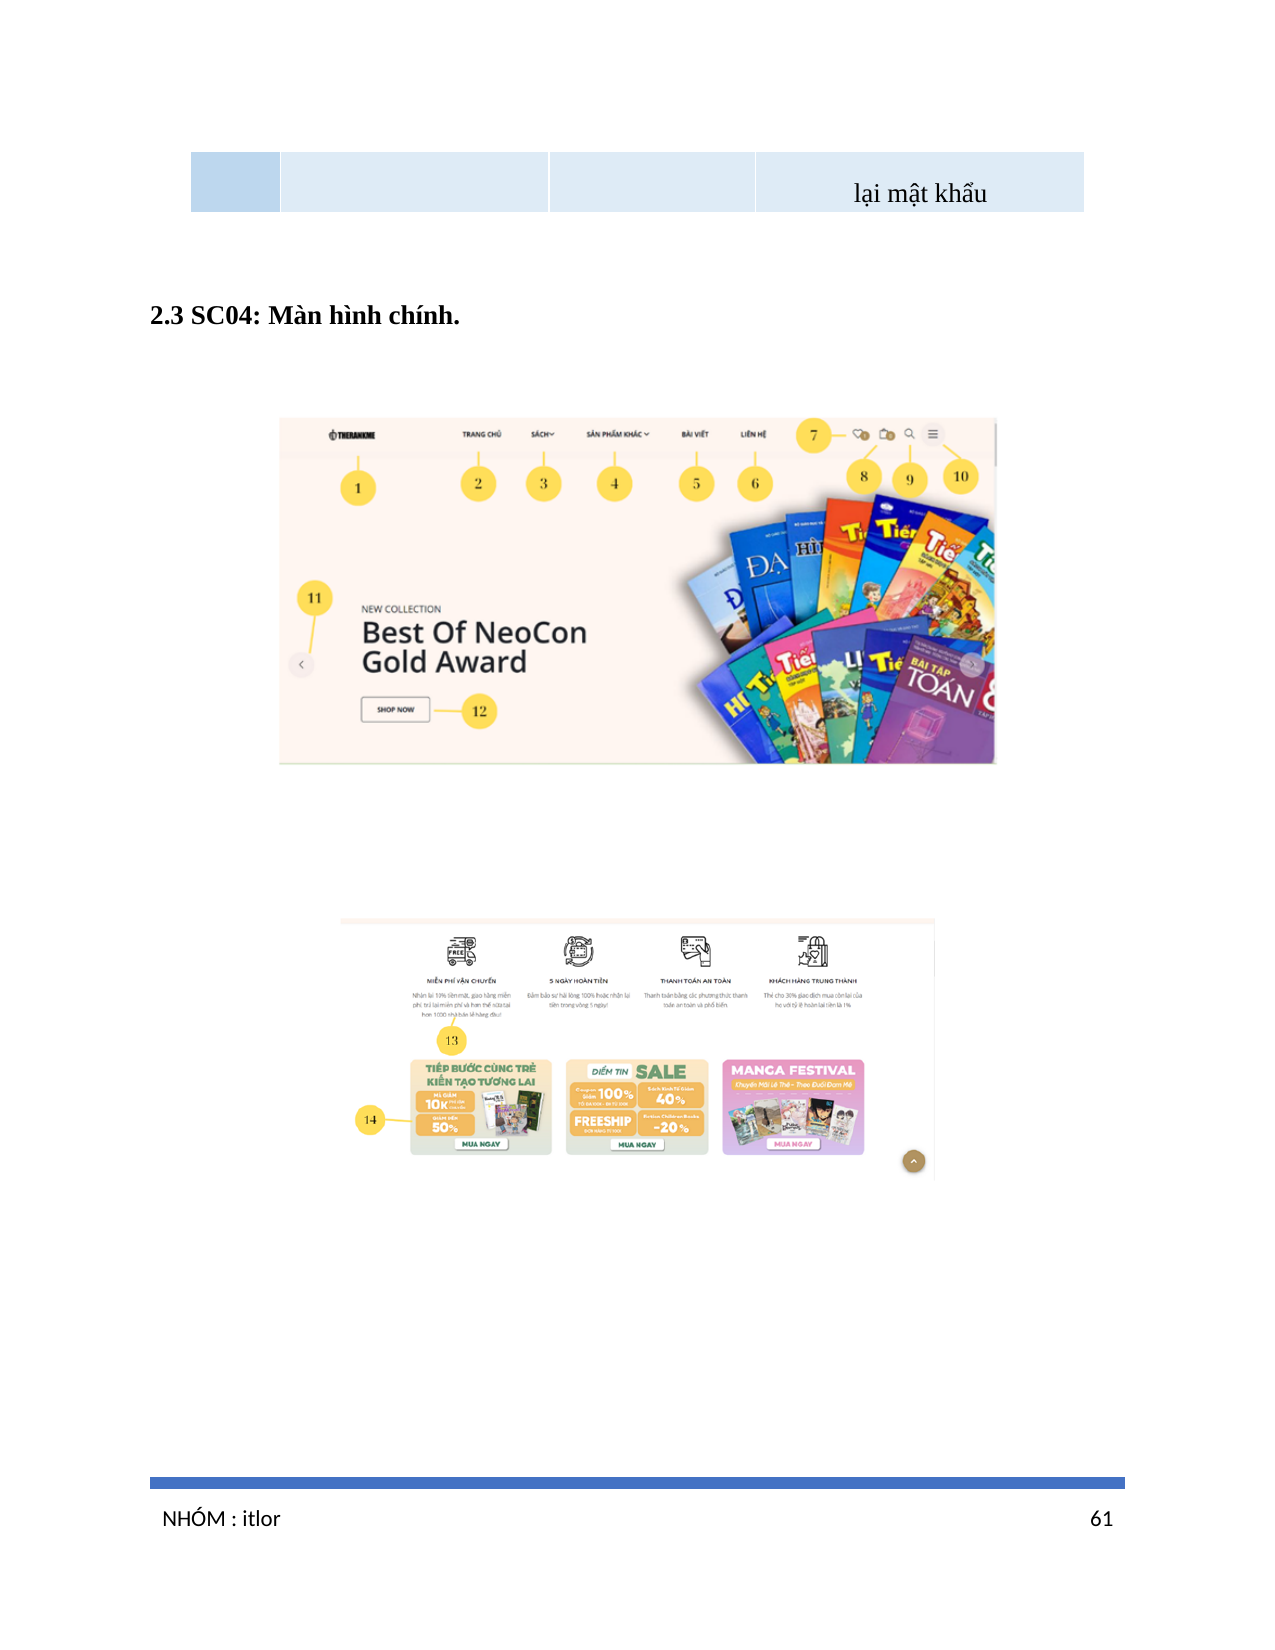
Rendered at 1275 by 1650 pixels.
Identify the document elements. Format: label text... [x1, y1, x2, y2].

table_cell Button [550, 152, 755, 212]
picture [233, 852, 1042, 1246]
table_cell 2 [191, 152, 280, 212]
table_cell ElevationButton [281, 152, 548, 212]
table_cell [756, 152, 1084, 212]
picture [150, 355, 1125, 828]
subtitle 2.3 SC04: Màn hình chính. [150, 299, 1125, 330]
